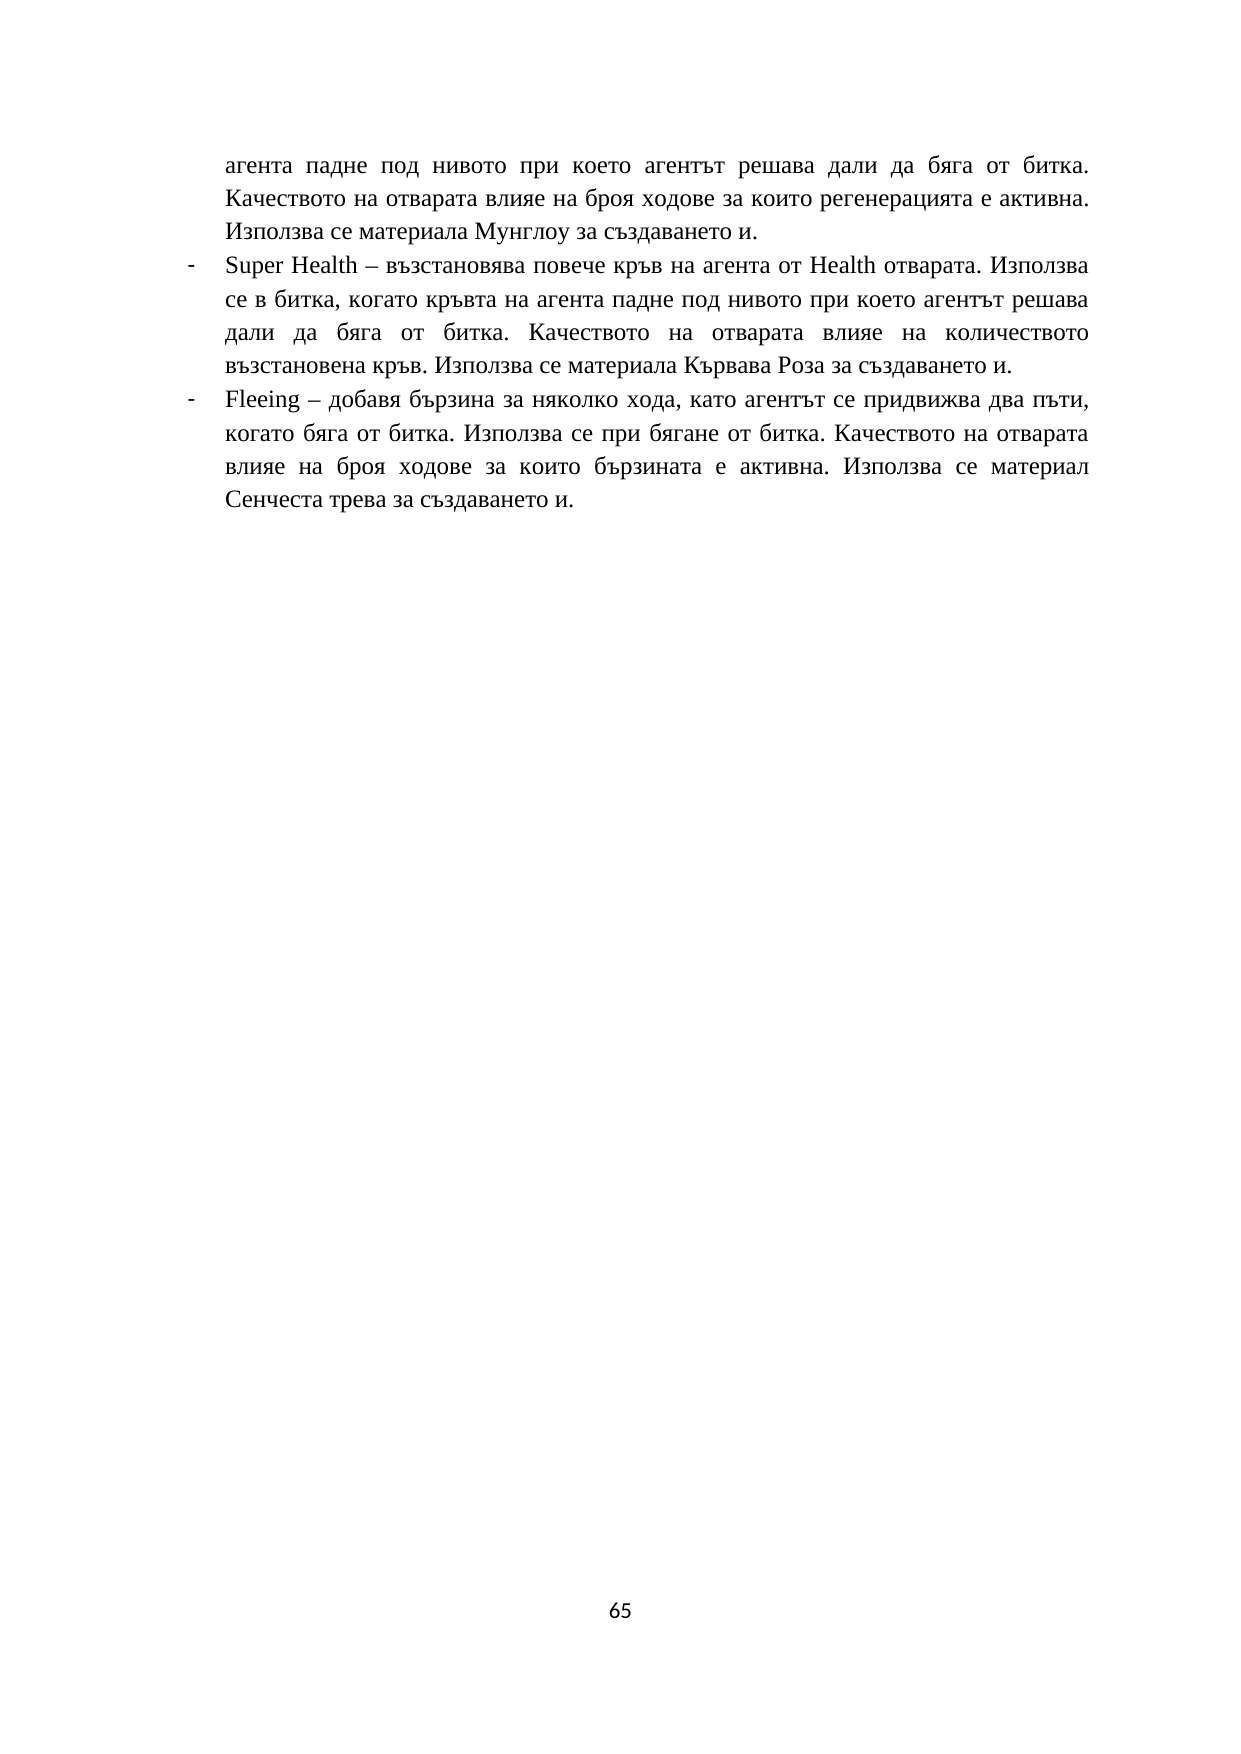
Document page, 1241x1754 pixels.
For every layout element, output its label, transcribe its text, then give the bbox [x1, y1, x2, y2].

list Fleeing – добавя бързина за няколко хода, като агентът се придвижва два пъти, когато бяга от битка. Използва се при бягане от битка. Качеството на отварата влияе на броя ходове за които бързината е активна. Използва се материал Сенчеста трева за създаването и. [187, 383, 1090, 512]
list Super Health – възстановява повече кръв на агента от Health отварата. Използва се в битка, когато кръвта на агента падне под нивото при което агентът решава дали да бяга от битка. Качеството на отварата влияе на количеството възстановена кръв. Използва се материала Кървава Роза за създаването и. [187, 249, 1090, 379]
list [187, 150, 1090, 245]
